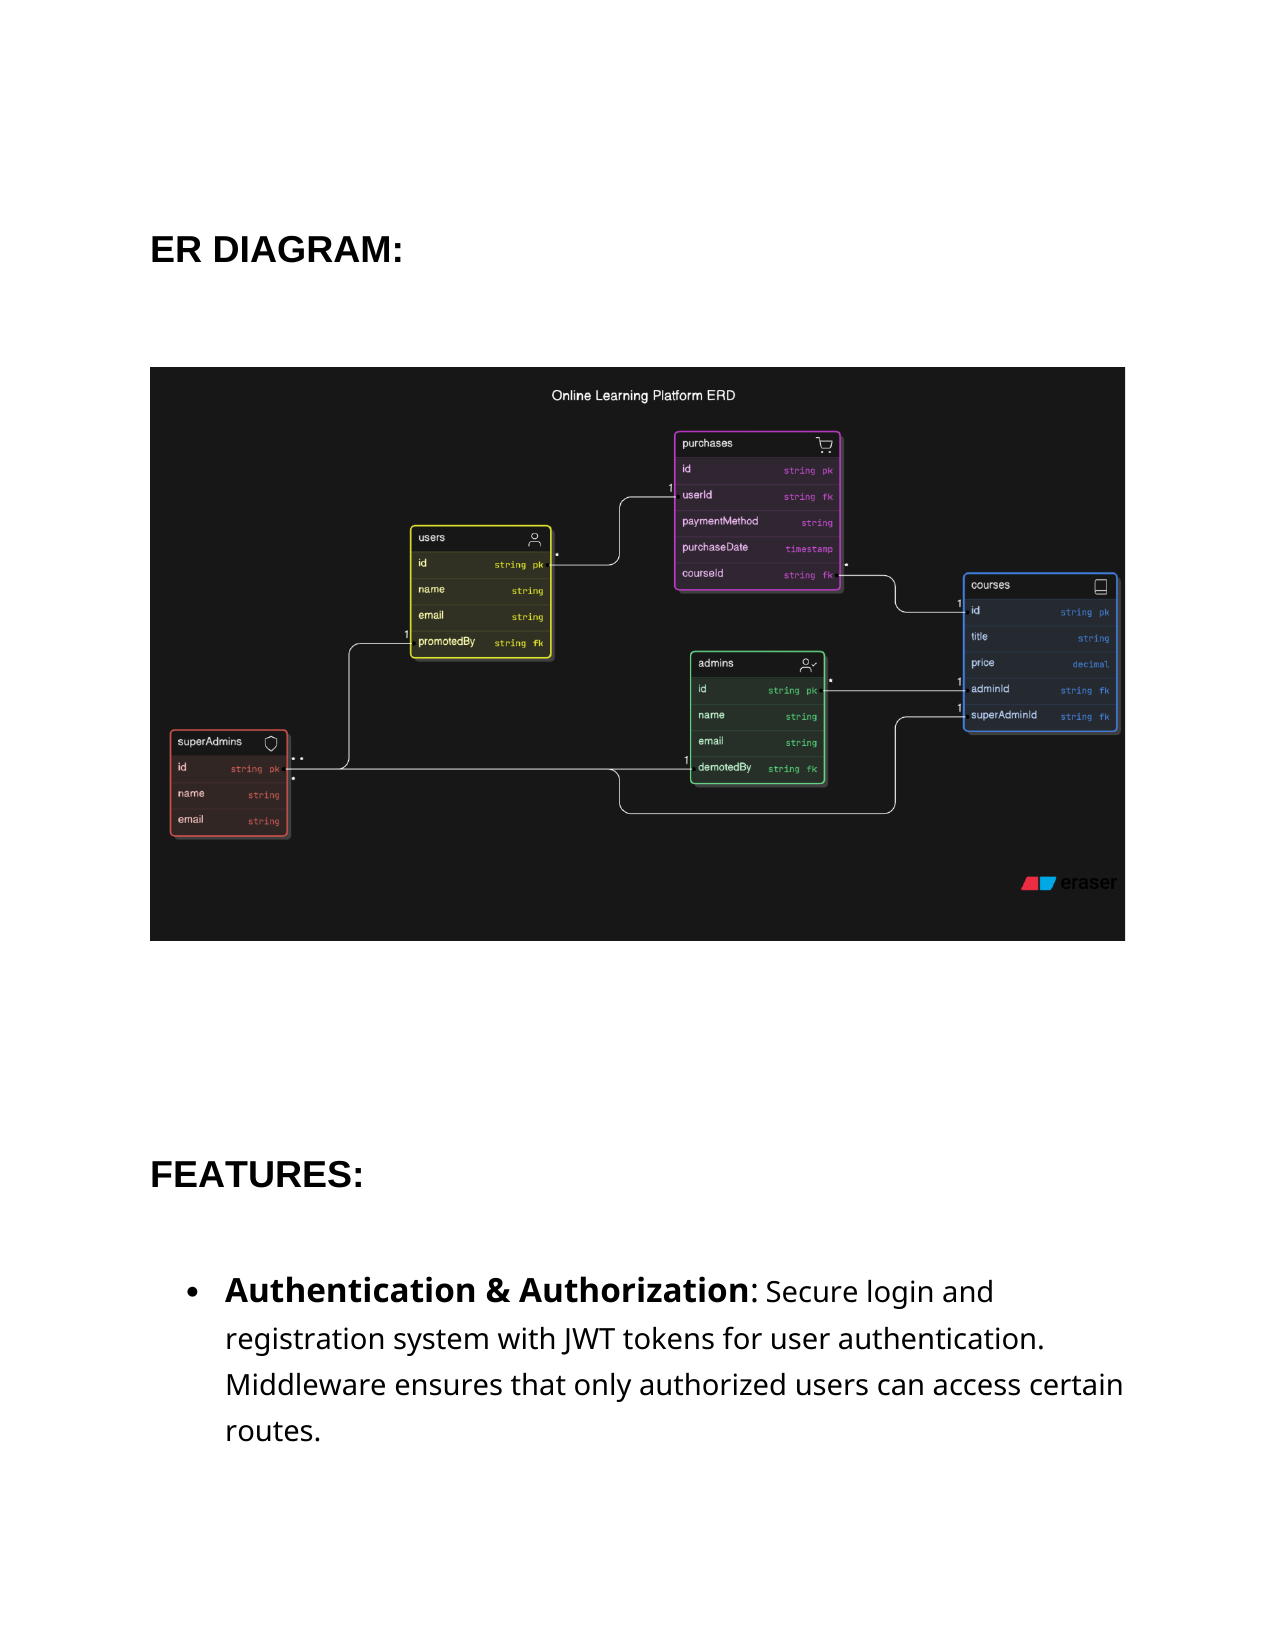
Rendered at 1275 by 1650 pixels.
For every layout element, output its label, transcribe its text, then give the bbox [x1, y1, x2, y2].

list Authentication & Authorization: Secure login and registration system with JWT tokens for user authentication. Middleware ensures that only authorized users can access certain routes. [187, 1266, 1125, 1450]
picture [150, 367, 1125, 941]
subtitle FEATURES: [150, 1152, 1125, 1195]
text ER DIAGRAM: [150, 228, 1125, 271]
